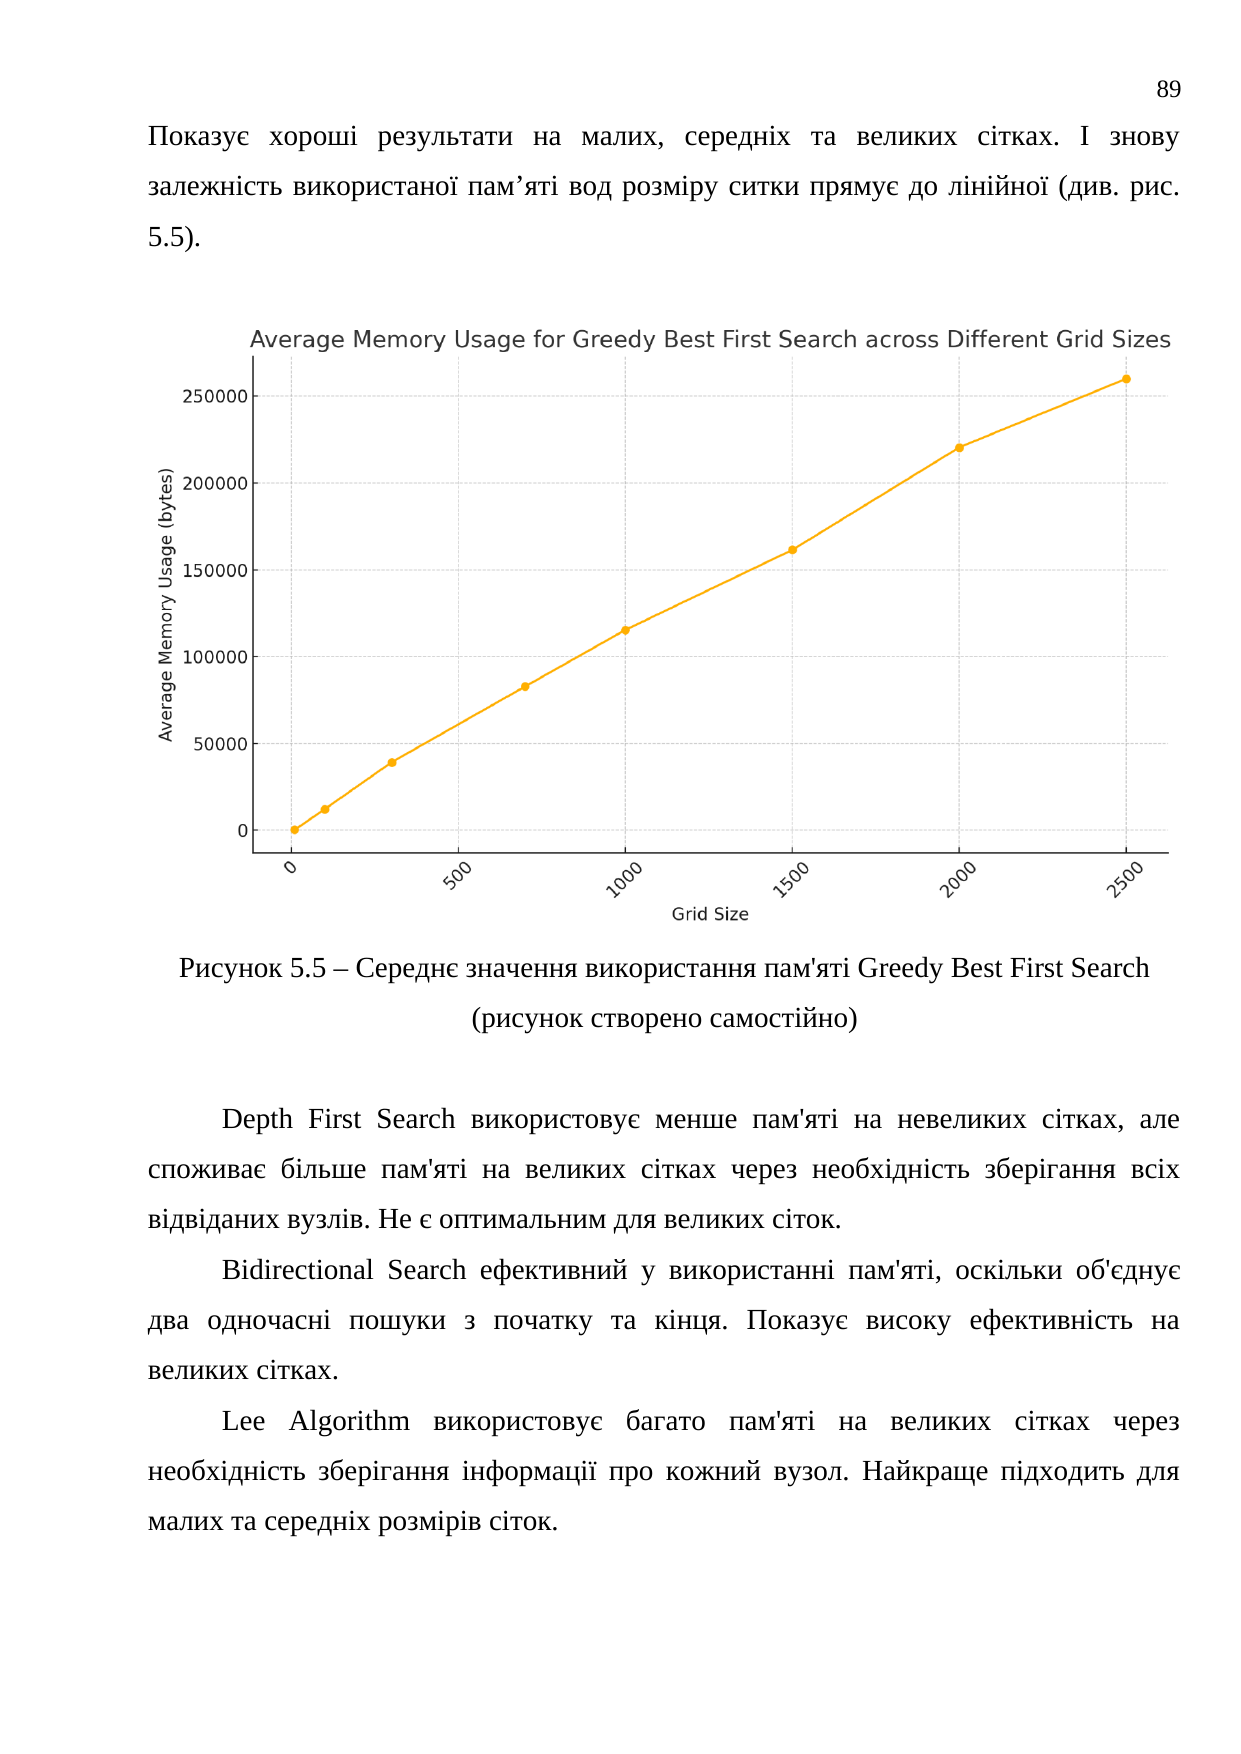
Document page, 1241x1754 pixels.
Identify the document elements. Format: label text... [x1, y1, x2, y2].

picture [148, 319, 1181, 934]
text Рисунок 5.5 – Середнє значення використання пам'яті Greedy Best First Search (рисунок створено самостійно) [148, 950, 1181, 1034]
text Depth First Search використовує менше пам'яті на невеликих сітках, але споживає більше пам'яті на великих сітках через необхідність зберігання всіх відвіданих вузлів. Не є оптимальним для великих сіток. [148, 1101, 1181, 1235]
text Bidirectional Search ефективний у використанні пам'яті, оскільки об'єднує два одночасні пошуки з початку та кінця. Показує високу ефективність на великих сітках. [148, 1252, 1181, 1386]
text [148, 118, 1181, 252]
text Lee Algorithm використовує багато пам'яті на великих сітках через необхідність зберігання інформації про кожний вузол. Найкраще підходить для малих та середніх розмірів сіток. [148, 1403, 1181, 1537]
